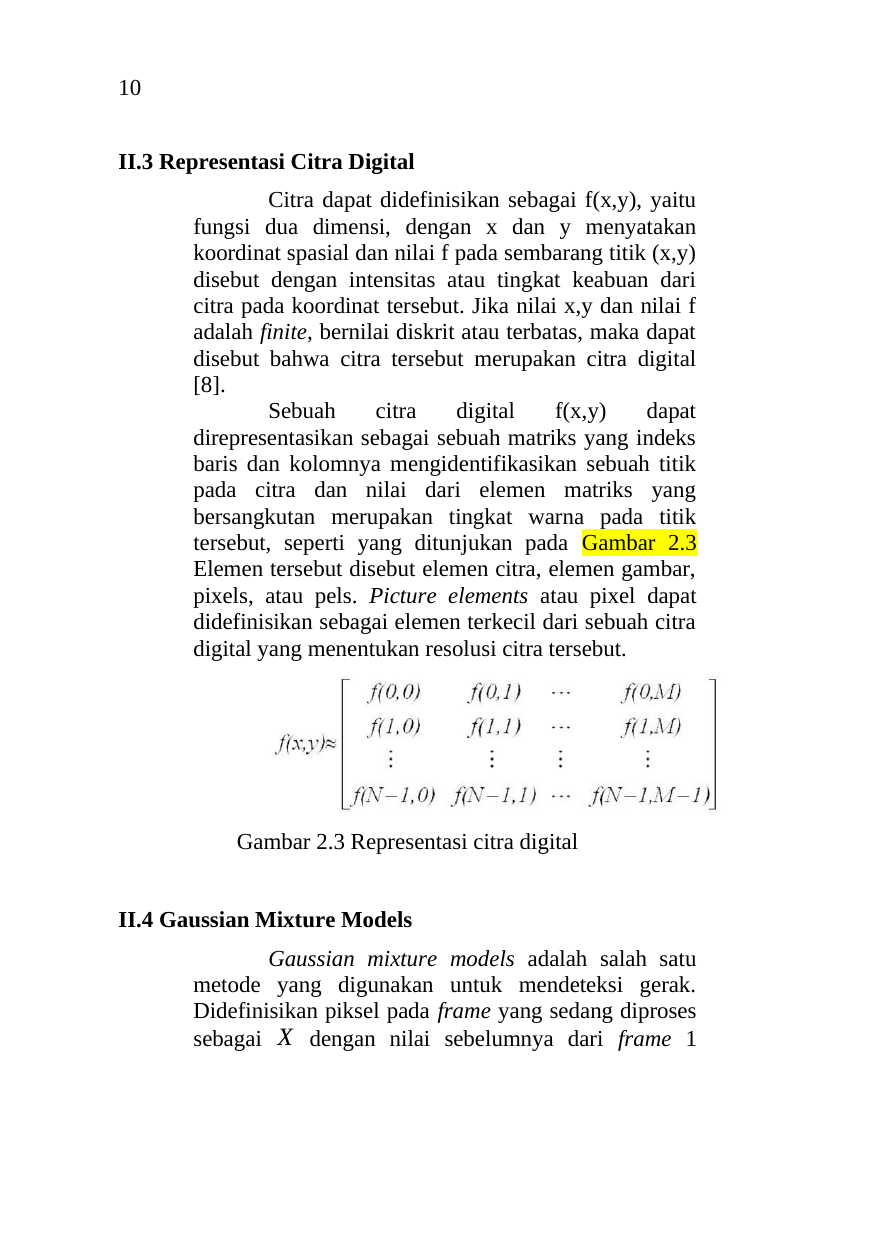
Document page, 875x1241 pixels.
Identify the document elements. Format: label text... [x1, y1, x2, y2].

subtitle Representasi Citra Digital [118, 148, 697, 174]
subtitle Gaussian Mixture Models [118, 906, 697, 932]
text Citra dapat didefinisikan sebagai f(x,y), yaitu fungsi dua dimensi, dengan x dan y menyatakan koordinat spasial dan nilai f pada sembarang titik (x,y) disebut dengan intensitas atau tingkat keabuan dari citra pada koordinat tersebut. Jika nilai x,y dan nilai f adalah finite, bernilai diskrit atau terbatas, maka dapat disebut bahwa citra tersebut merupakan citra digital. [193, 187, 697, 397]
text Sebuah citra digital f(x,y) dapat direpresentasikan sebagai sebuah matriks yang indeks baris dan kolomnya mengidentifikasikan sebuah titik pada citra dan nilai dari elemen matriks yang bersangkutan merupakan tingkat warna pada titik tersebut, seperti yang ditunjukan pada Gambar 2.3 Elemen tersebut disebut elemen citra, elemen gambar, pixels, atau pels. Picture elements atau pixel dapat didefinisikan sebagai elemen terkecil dari sebuah citra digital yang menentukan resolusi citra tersebut. [193, 397, 697, 661]
text Gambar 2.3 Representasi citra digital [118, 828, 697, 855]
picture [268, 661, 725, 829]
